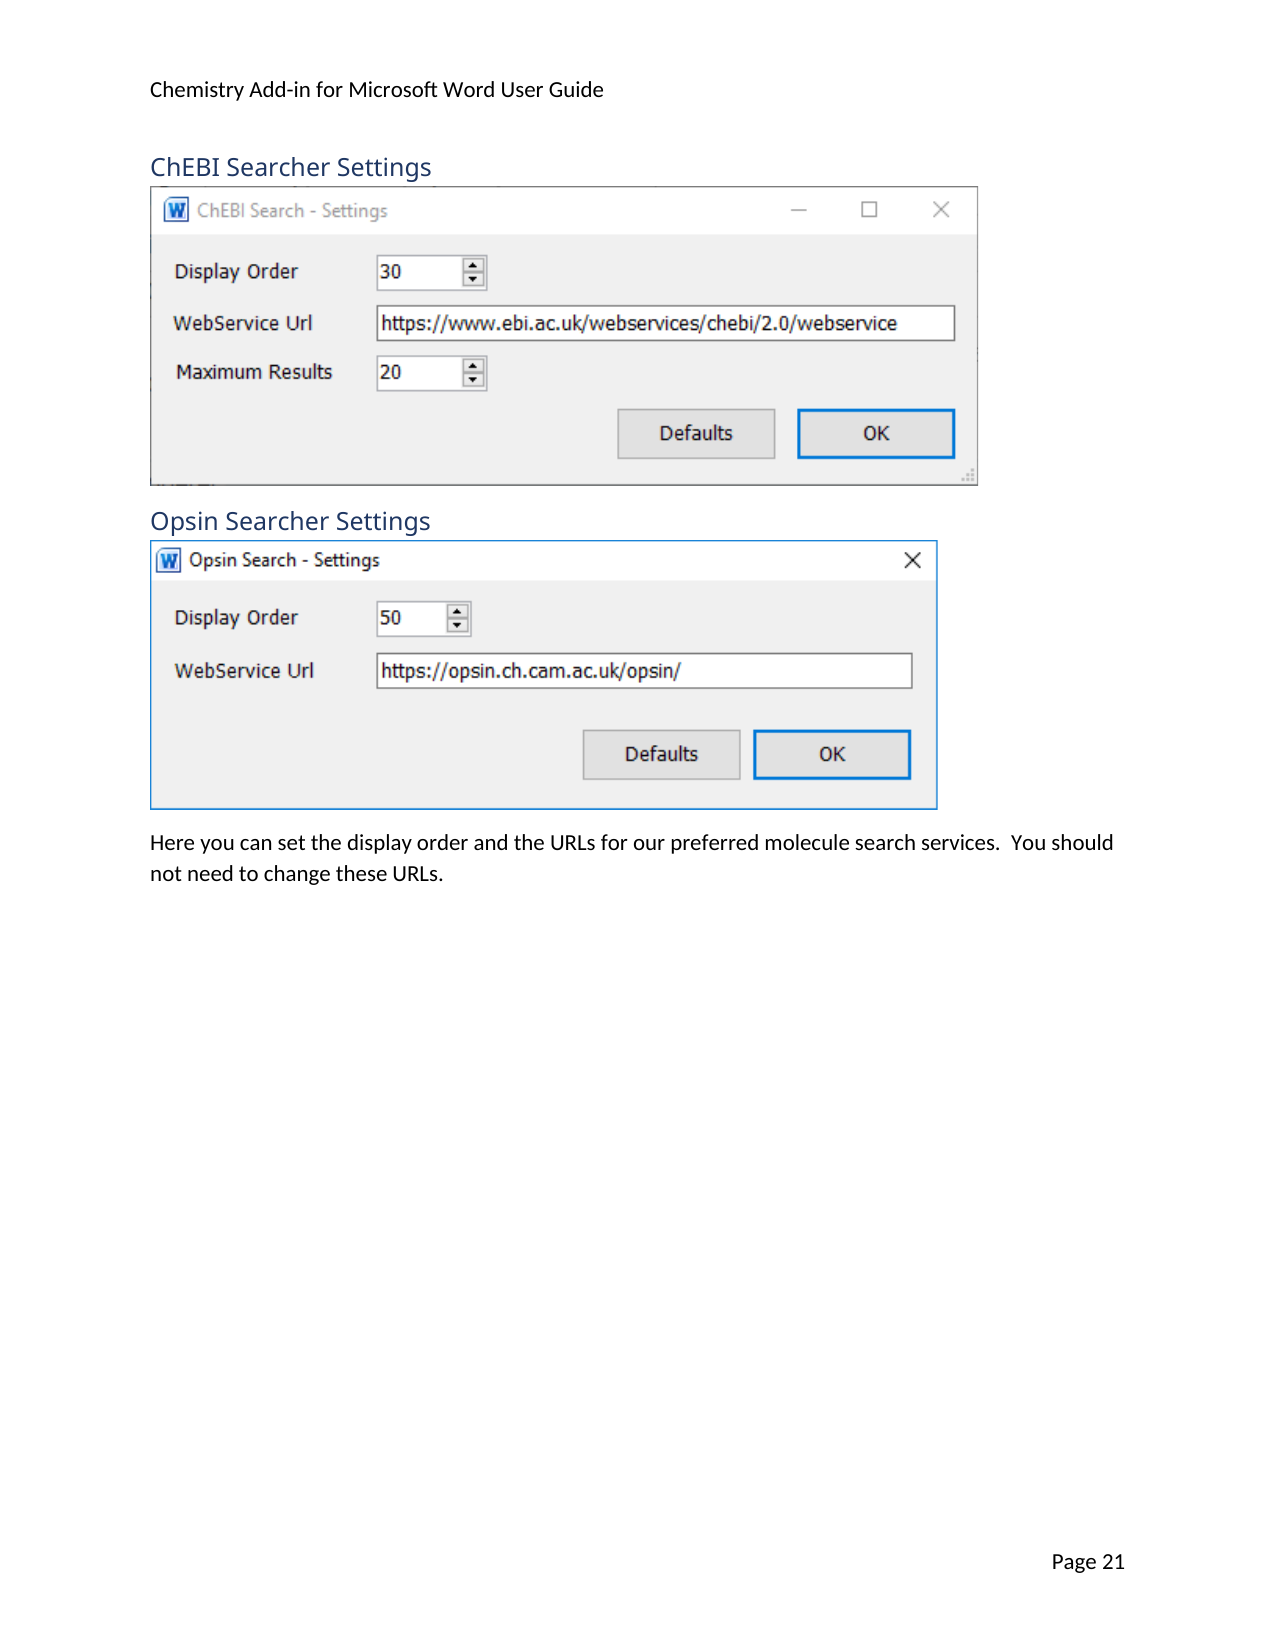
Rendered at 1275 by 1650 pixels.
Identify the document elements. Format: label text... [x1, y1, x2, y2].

picture [150, 540, 938, 810]
subtitle Opsin Searcher Settings [150, 504, 1125, 538]
picture [150, 186, 979, 486]
subtitle ChEBI Searcher Settings [150, 150, 1125, 184]
text Here you can set the display order and the URLs for our preferred molecule search services. You should not need to change these URLs. [150, 828, 1125, 887]
